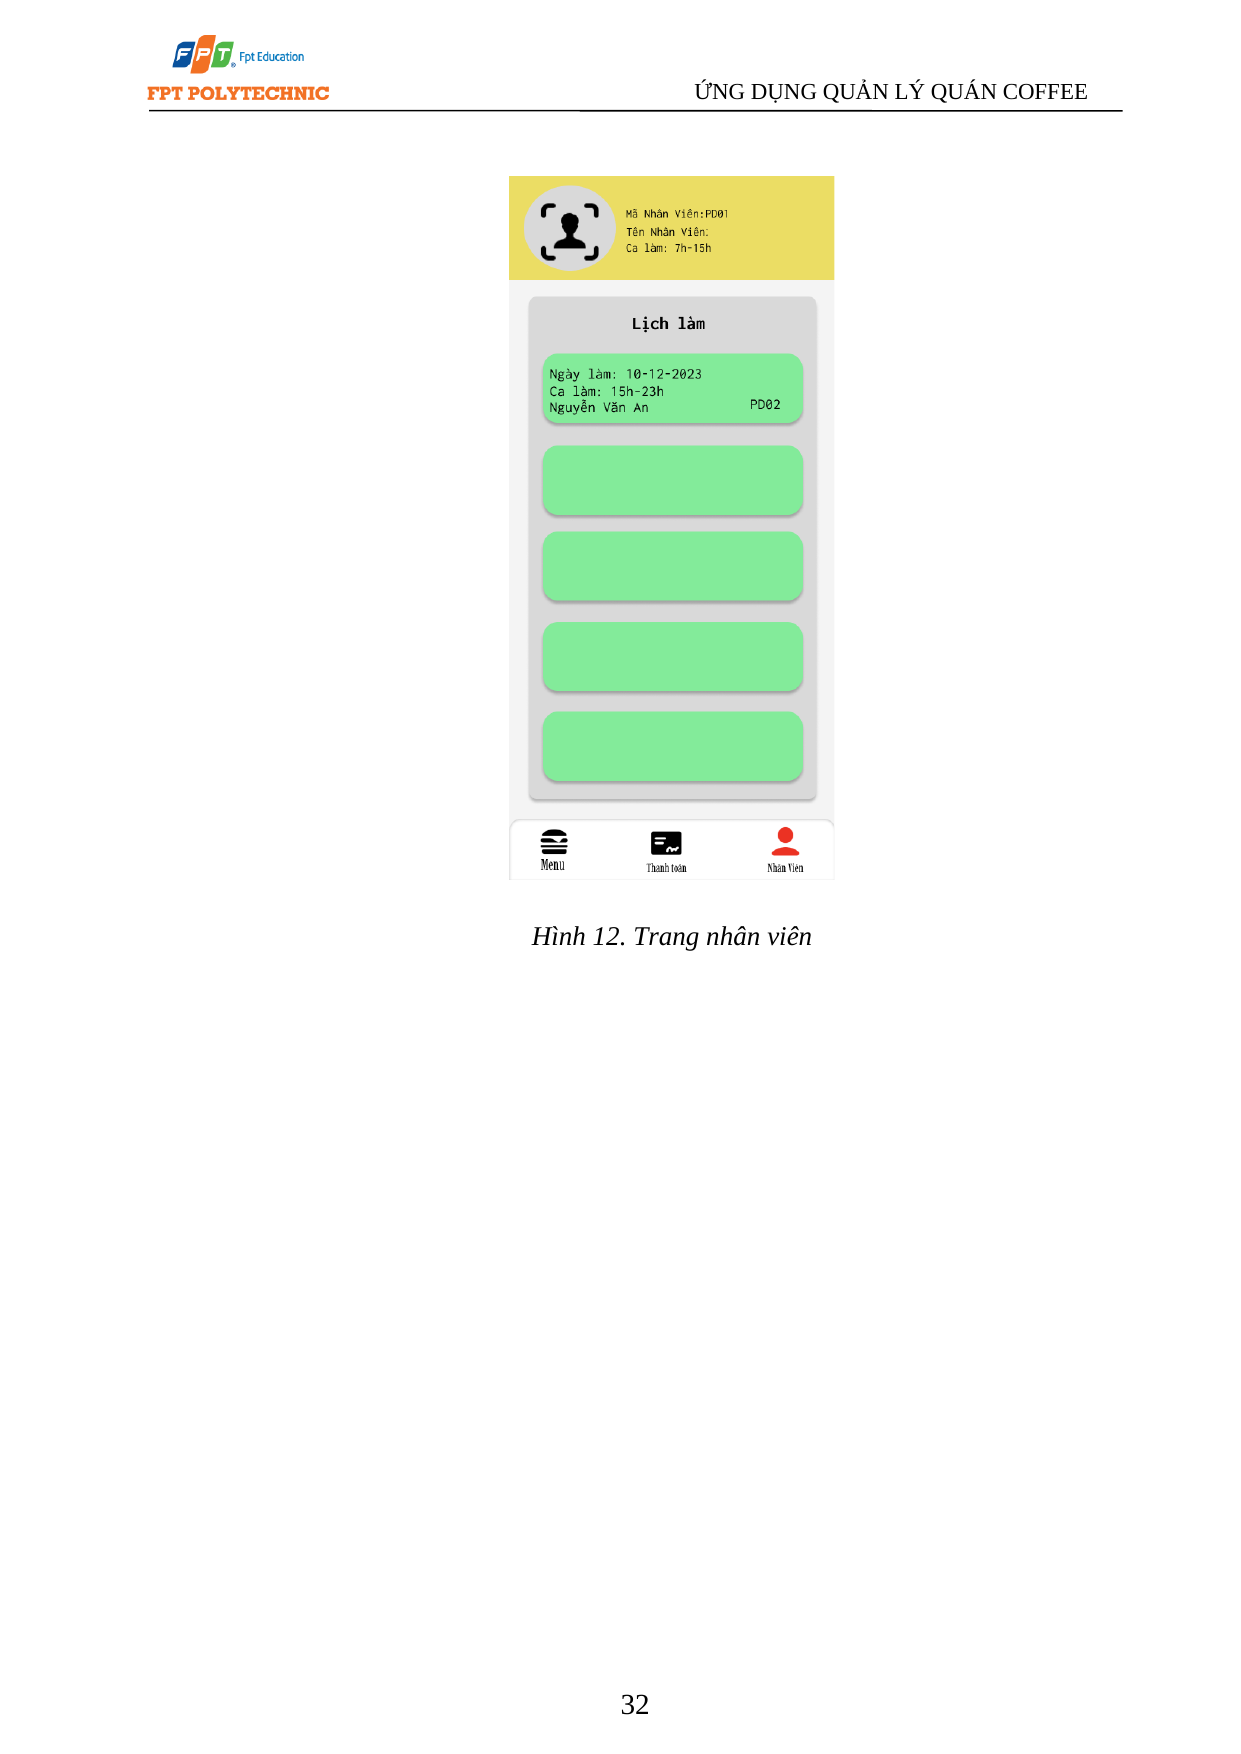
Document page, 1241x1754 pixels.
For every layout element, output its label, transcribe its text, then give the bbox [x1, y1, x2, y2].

picture [147, 35, 331, 100]
list Hình 12. Trang nhân viên [222, 921, 1122, 952]
picture [509, 176, 835, 880]
